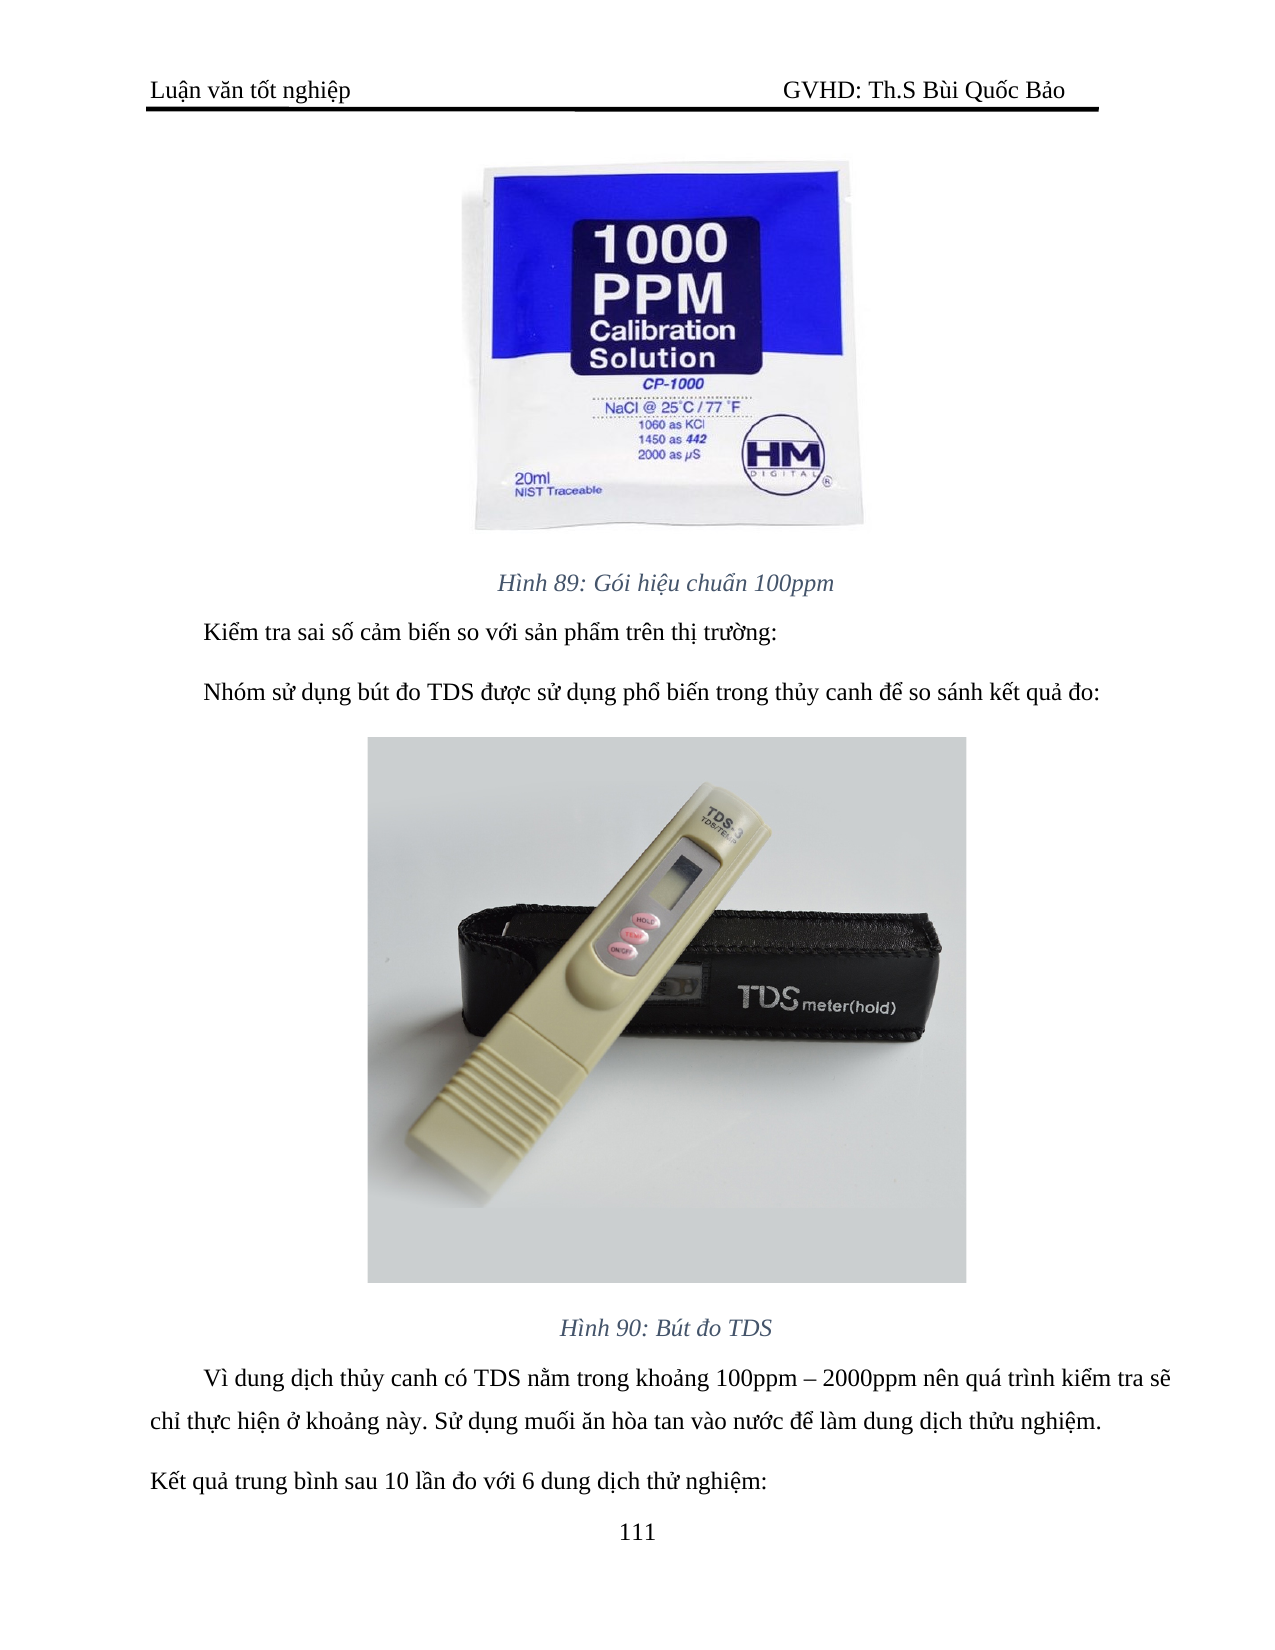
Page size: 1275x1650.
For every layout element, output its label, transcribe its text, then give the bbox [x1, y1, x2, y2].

picture [461, 150, 873, 538]
text Kết quả trung bình sau 10 lần đo với 6 dung dịch thử nghiệm: [150, 1466, 1184, 1495]
text Nhóm sử dụng bút đo TDS được sử dụng phổ biến trong thủy canh để so sánh kết quả đo: [150, 677, 1184, 706]
picture [367, 737, 967, 1283]
text Vì dung dịch thủy canh có TDS nằm trong khoảng 100ppm – 2000ppm nên quá trình kiểm tra sẽ chỉ thực hiện ở khoảng này. Sử dụng muối ăn hòa tan vào nước để làm dung dịch thửu nghiệm. [150, 1363, 1184, 1435]
text Kiểm tra sai số cảm biến so với sản phẩm trên thị trường: [150, 617, 1184, 646]
